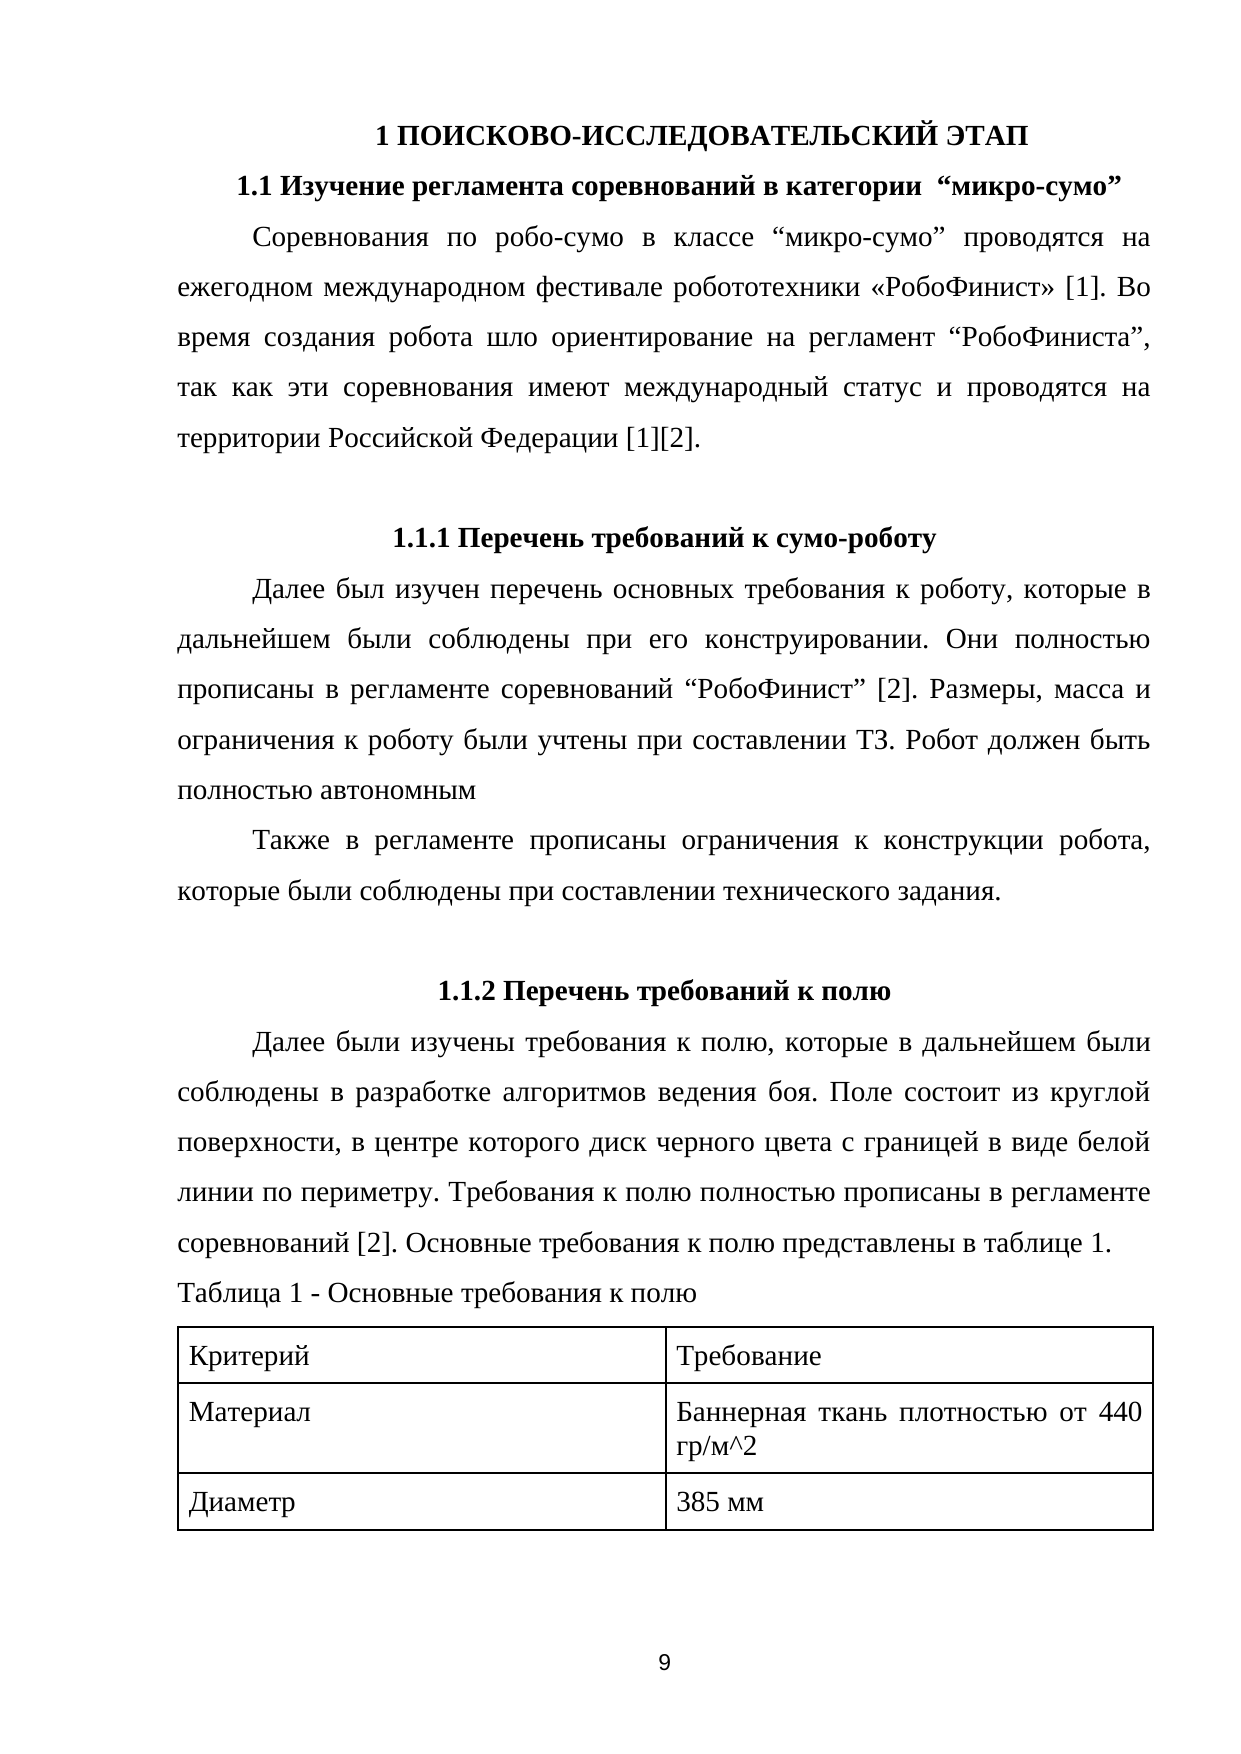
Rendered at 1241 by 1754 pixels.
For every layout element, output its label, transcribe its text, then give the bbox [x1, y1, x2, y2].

text Также в регламенте прописаны ограничения к конструкции робота, которые были соблюдены при составлении технического задания. [177, 822, 1152, 906]
subtitle 1 ПОИСКОВО-ИССЛЕДОВАТЕЛЬСКИЙ ЭТАП [177, 118, 1152, 152]
text Далее был изучен перечень основных требования к роботу, которые в дальнейшем были соблюдены при его конструировании. Они полностью прописаны в регламенте соревнований “РобоФинист” [2]. Размеры, масса и ограничения к роботу были учтены при составлении ТЗ. Робот должен быть полностью автономным [177, 571, 1152, 806]
text Соревнования по робо-сумо в классе “микро-сумо” проводятся на ежегодном международном фестивале робототехники «РобоФинист» [1]. Во время создания робота шло ориентирование на регламент “РобоФиниста”, так как эти соревнования имеют международный статус и проводятся на территории Российской Федерации [1][2]. [177, 219, 1152, 453]
table_cell Баннерная ткань плотностью от 440 гр/м^2 [667, 1384, 1152, 1472]
table_cell 385 мм [667, 1474, 1152, 1528]
subtitle 1.1.2 Перечень требований к полю [177, 973, 1152, 1007]
table_header Требование [667, 1328, 1152, 1382]
subtitle 1.1 Изучение регламента соревнований в категории “микро-сумо” [177, 168, 1152, 202]
text Далее были изучены требования к полю, которые в дальнейшем были соблюдены в разработке алгоритмов ведения боя. Поле состоит из круглой поверхности, в центре которого диск черного цвета с границей в виде белой линии по периметру. Требования к полю полностью прописаны в регламенте соревнований [2]. Основные требования к полю представлены в таблице 1. [177, 1024, 1152, 1258]
subtitle 1.1.1 Перечень требований к сумо-роботу [177, 521, 1152, 554]
table_header Критерий [179, 1328, 665, 1382]
table_cell Материал [179, 1384, 665, 1472]
text Таблица 1 - Основные требования к полю [177, 1275, 1152, 1309]
table_cell Диаметр [179, 1474, 665, 1528]
